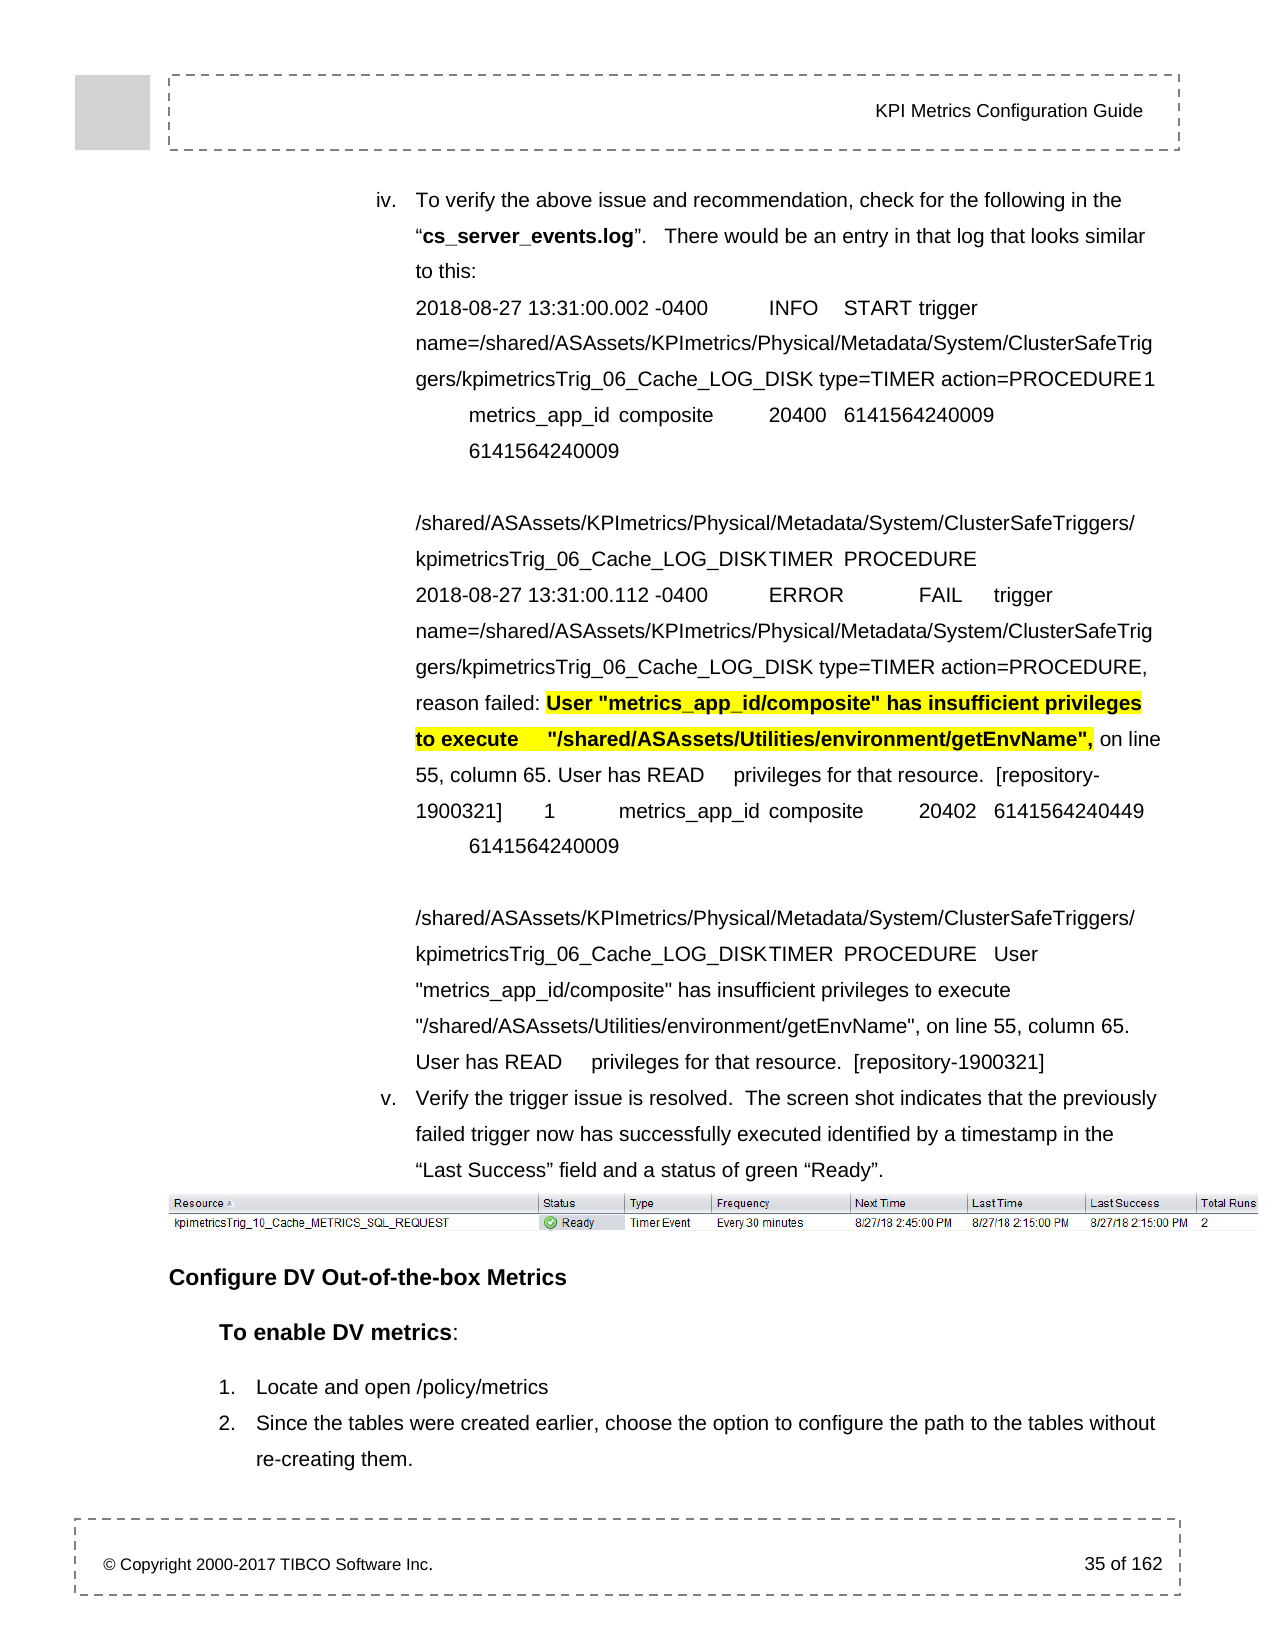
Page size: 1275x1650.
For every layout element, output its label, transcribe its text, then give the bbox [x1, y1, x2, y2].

list 2018-08-27 13:31:00.112 -0400 ERROR FAIL trigger name=/shared/ASAssets/KPImetrics/Physical/Metadata/System/ClusterSafeTriggers/kpimetricsTrig_06_Cache_LOG_DISK type=TIMER action=PROCEDURE, reason failed: User "metrics_app_id/composite" has insufficient privileges to execute "/shared/ASAssets/Utilities/environment/getEnvName", on line 55, column 65. User has READ privileges for that resource. [repository-1900321] 1 metrics_app_id composite 20402 6141564240449 6141564240009 /shared/ASAssets/KPImetrics/Physical/Metadata/System/ClusterSafeTriggers/kpimetricsTrig_06_Cache_LOG_DISK TIMER PROCEDURE User "metrics_app_id/composite" has insufficient privileges to execute "/shared/ASAssets/Utilities/environment/getEnvName", on line 55, column 65. User has READ privileges for that resource. [repository-1900321] [415, 583, 1162, 1074]
list Locate and open /policy/metrics [218, 1375, 1162, 1399]
list 2018-08-27 13:31:00.002 -0400 INFO START trigger name=/shared/ASAssets/KPImetrics/Physical/Metadata/System/ClusterSafeTriggers/kpimetricsTrig_06_Cache_LOG_DISK type=TIMER action=PROCEDURE 1 metrics_app_id composite 20400 6141564240009 6141564240009 /shared/ASAssets/KPImetrics/Physical/Metadata/System/ClusterSafeTriggers/kpimetricsTrig_06_Cache_LOG_DISK TIMER PROCEDURE [415, 295, 1162, 571]
list To verify the above issue and recommendation, check for the following in the “cs_server_events.log”. There would be an entry in that log that looks similar to this: [397, 187, 1162, 283]
list Verify the trigger issue is resolved. The screen shot indicates that the previously failed trigger now has successfully executed identified by a timestamp in the “Last Success” field and a status of green “Ready”. [397, 1086, 1162, 1182]
picture [168, 1193, 1259, 1231]
subtitle Configure DV Out-of-the-box Metrics [169, 1264, 1162, 1290]
text To enable DV metrics: [219, 1319, 1162, 1346]
list Since the tables were created earlier, choose the option to configure the path to the tables without re-creating them. [218, 1411, 1162, 1471]
